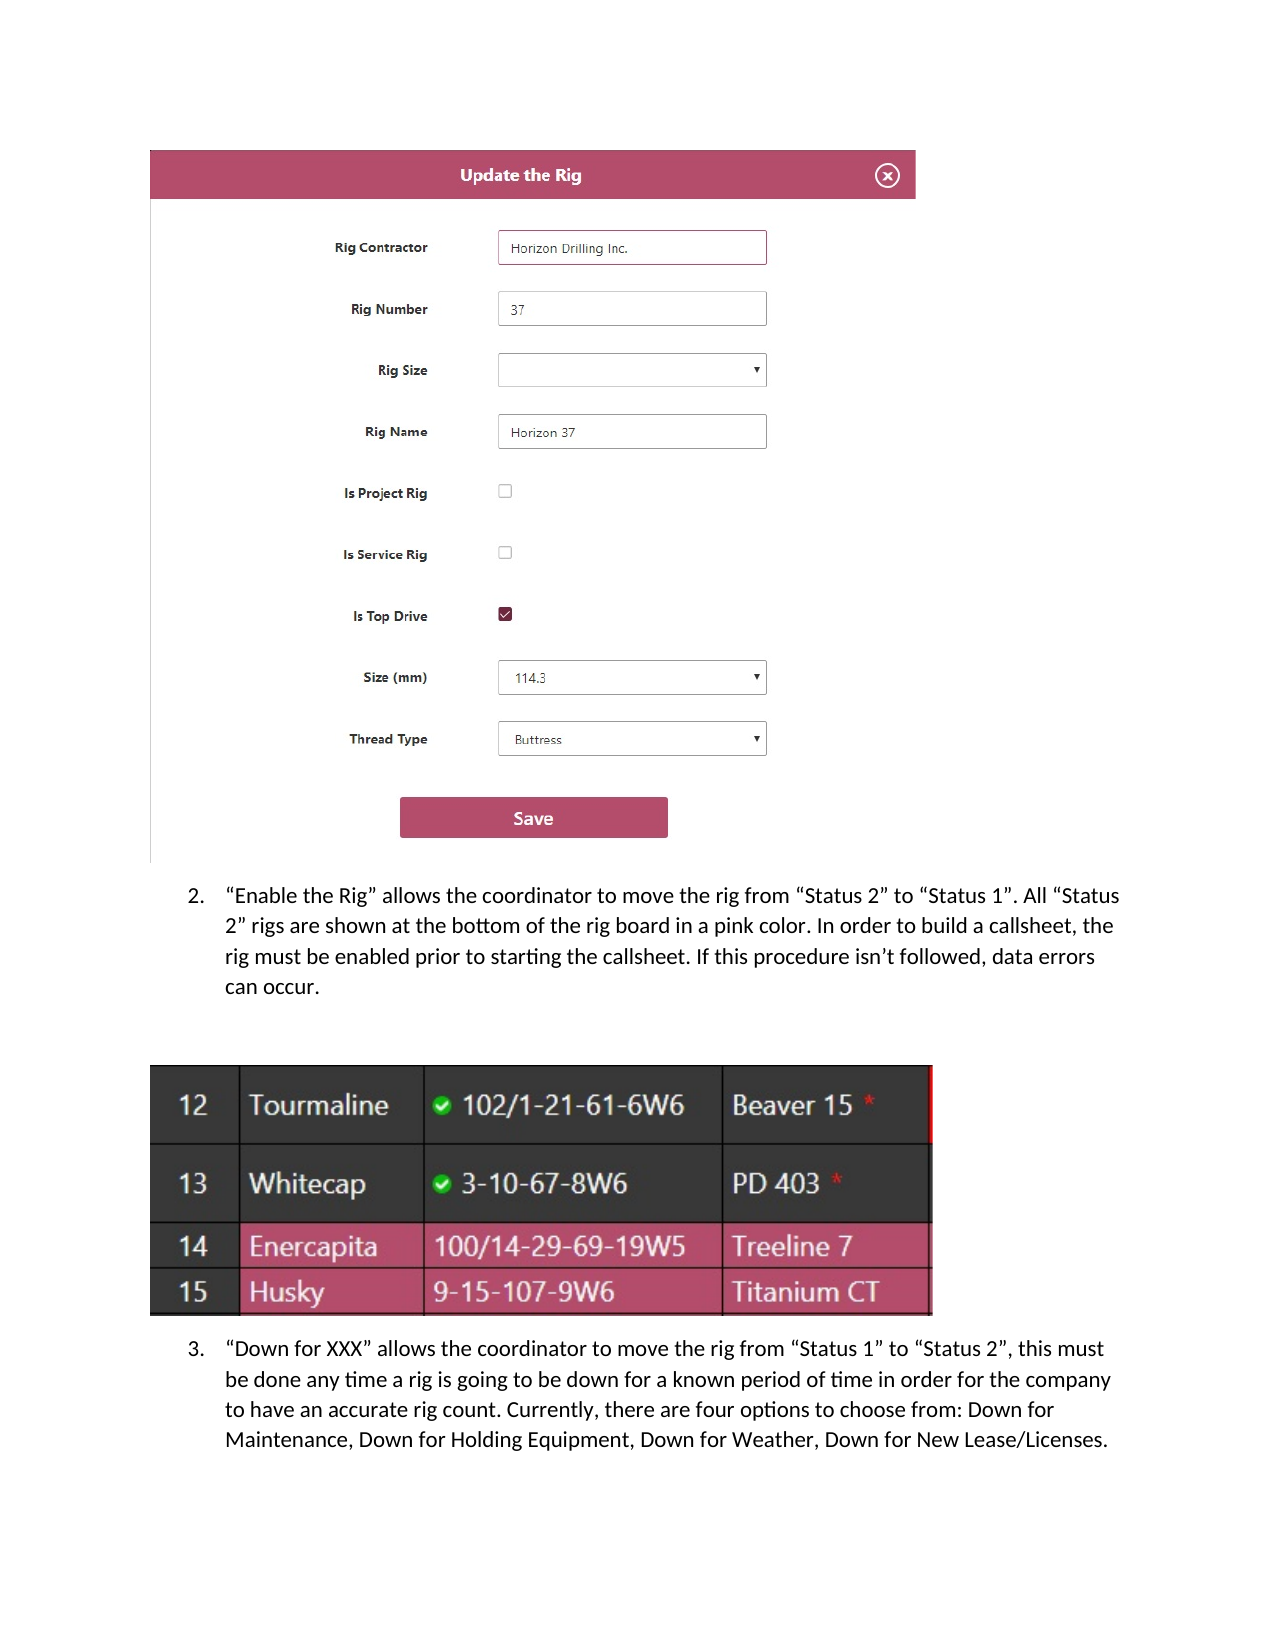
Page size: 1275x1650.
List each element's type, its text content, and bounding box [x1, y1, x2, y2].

list “Down for XXX” allows the coordinator to move the rig from “Status 1” to “Status 2”, this must be done any time a rig is going to be down for a known period of time in order for the company to have an accurate rig count. Currently, there are four options to choose from: Down for Maintenance, Down for Holding Equipment, Down for Weather, Down for New Lease/Licenses. [187, 1334, 1125, 1453]
picture [150, 150, 916, 863]
picture [150, 1065, 933, 1316]
list “Enable the Rig” allows the coordinator to move the rig from “Status 2” to “Status 1”. All “Status 2” rigs are shown at the bottom of the rig board in a pink color. In order to build a callsheet, the rig must be enabled prior to starting the callsheet. If this procedure isn’t followed, data errors can occur. [187, 881, 1125, 1000]
